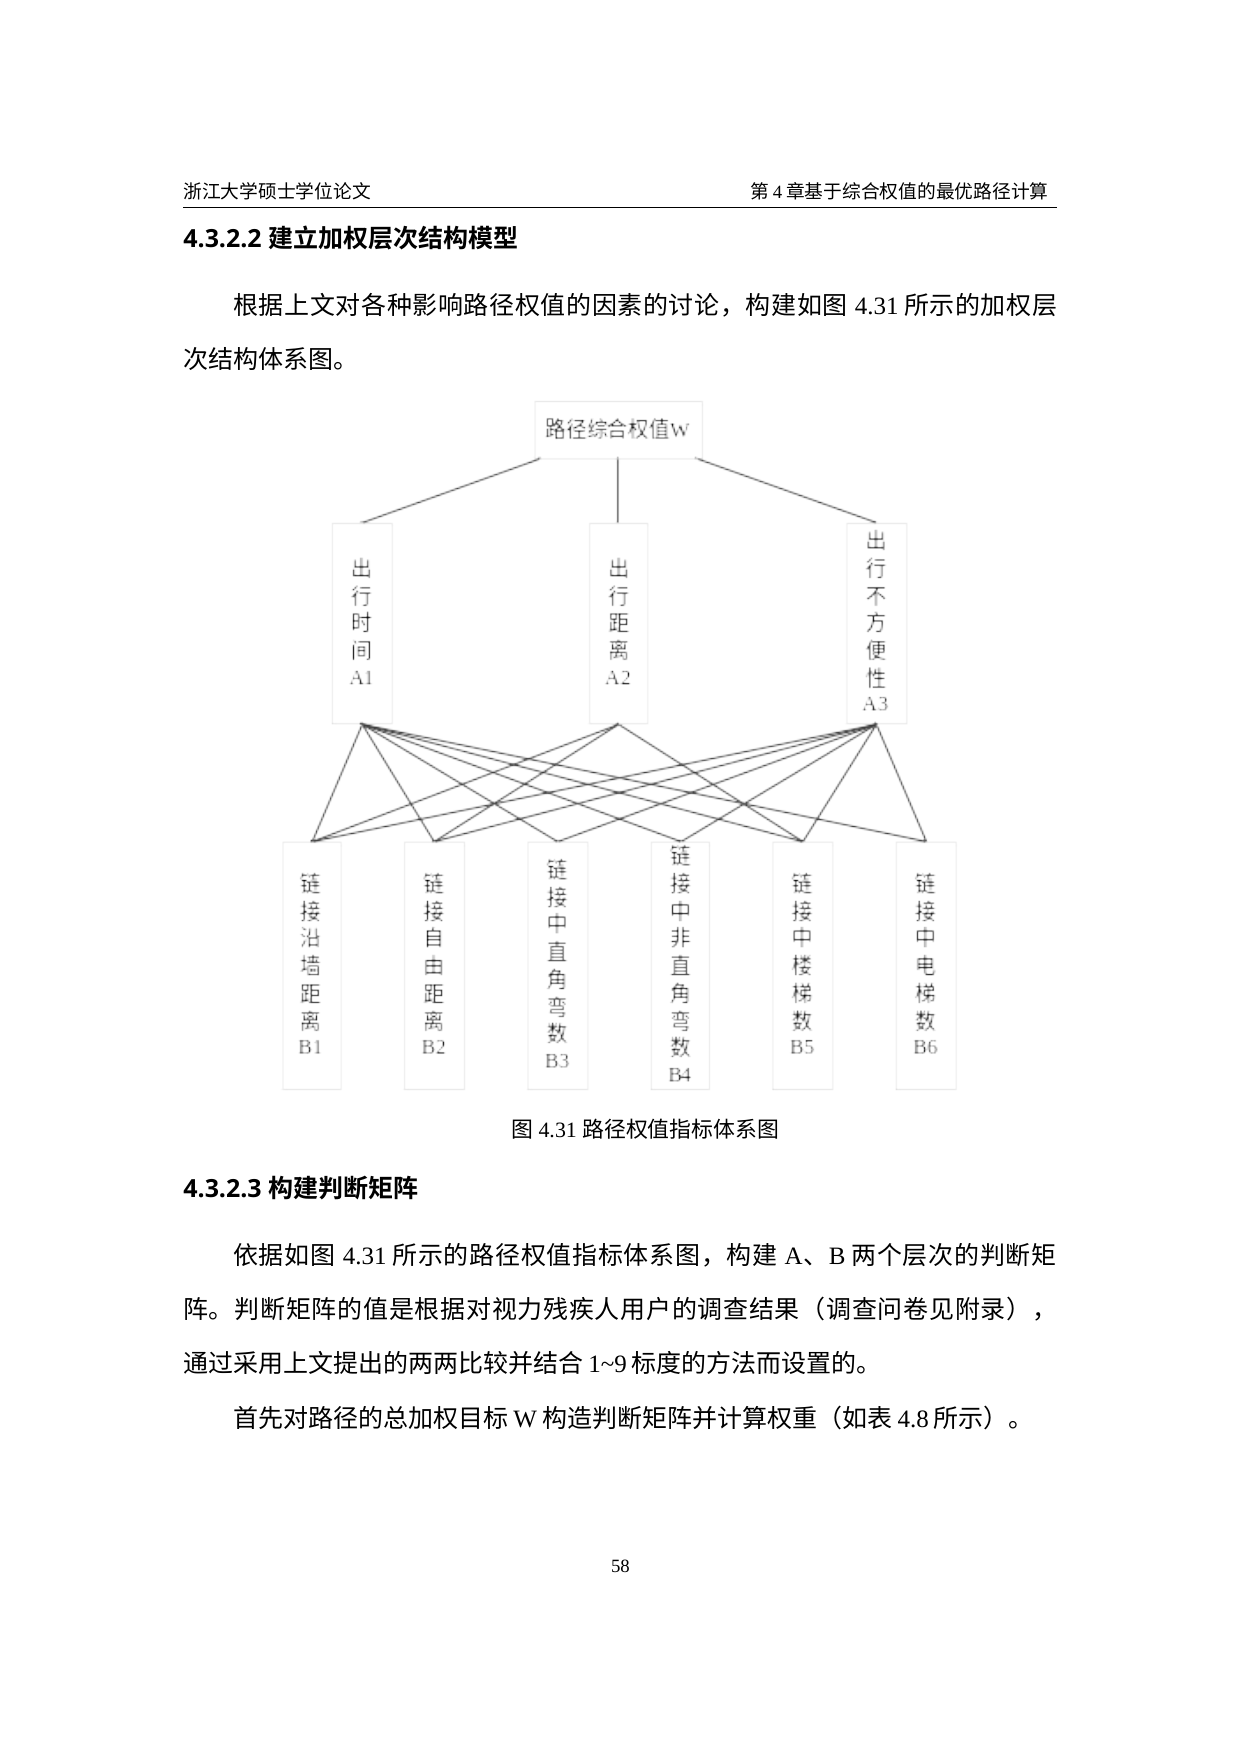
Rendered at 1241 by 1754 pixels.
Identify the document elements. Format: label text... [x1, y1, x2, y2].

subtitle 建立加权层次结构模型 [183, 218, 1057, 255]
subtitle 构建判断矩阵 [183, 1168, 1057, 1204]
